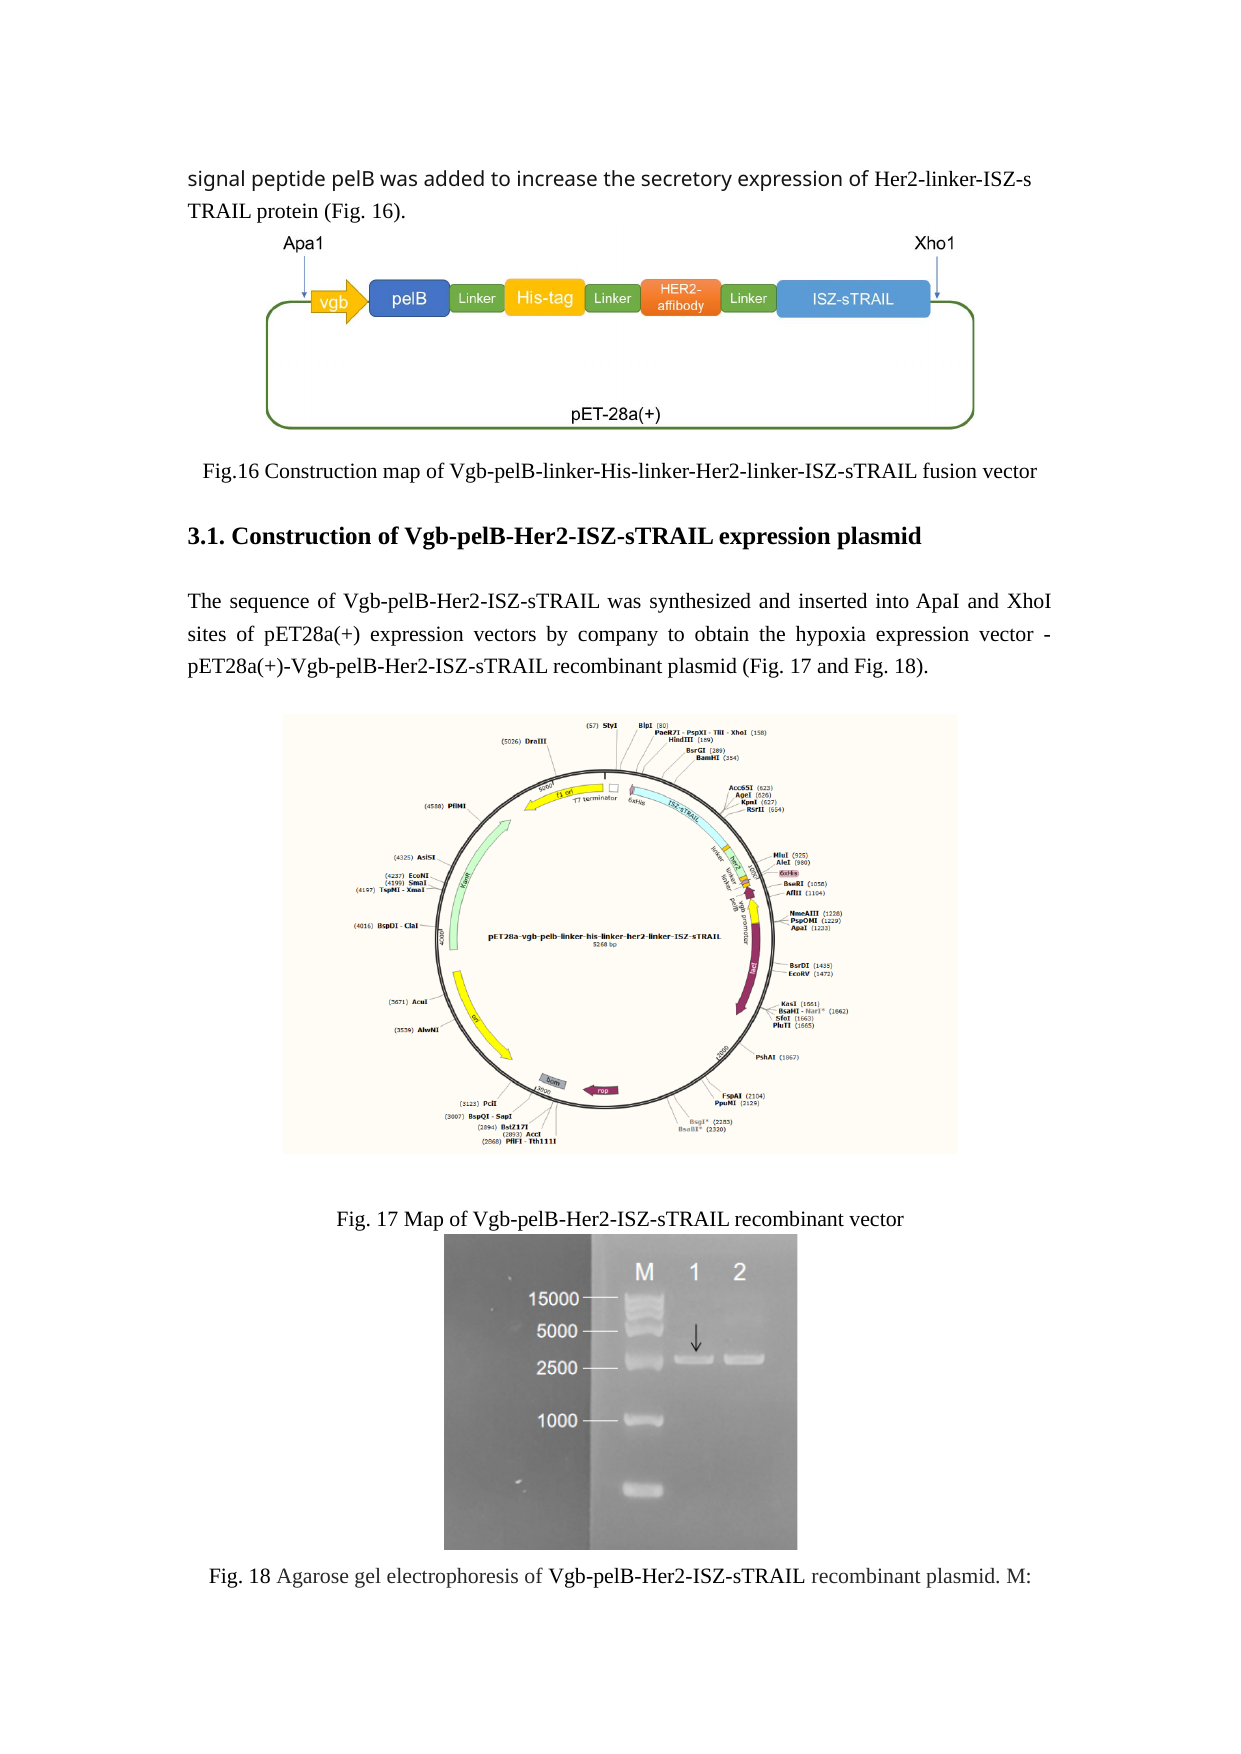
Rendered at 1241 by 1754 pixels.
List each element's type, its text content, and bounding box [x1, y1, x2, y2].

text 3.1. Construction of Vgb-pelB-Her2-ISZ-sTRAIL expression plasmid [187, 519, 1053, 552]
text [187, 162, 1053, 194]
text TRAIL protein (Fig. 16). [187, 194, 1053, 227]
text Fig.16 Construction map of Vgb-pelB-linker-His-linker-Her2-linker-ISZ-sTRAIL fusion vector [187, 454, 1053, 487]
text The sequence of Vgb-pelB-Her2-ISZ-sTRAIL was synthesized and inserted into ApaI and XhoI sites of pET28a(+) expression vectors by company to obtain the hypoxia expression vector - pET28a(+)-Vgb-pelB-Her2-ISZ-sTRAIL recombinant plasmid (Fig. 17 and Fig. 18). [187, 584, 1053, 682]
picture [443, 1234, 798, 1550]
picture [265, 227, 975, 435]
picture [282, 714, 958, 1154]
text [187, 1559, 1053, 1592]
text Fig. 17 Map of Vgb-pelB-Her2-ISZ-sTRAIL recombinant vector [187, 1202, 1053, 1234]
